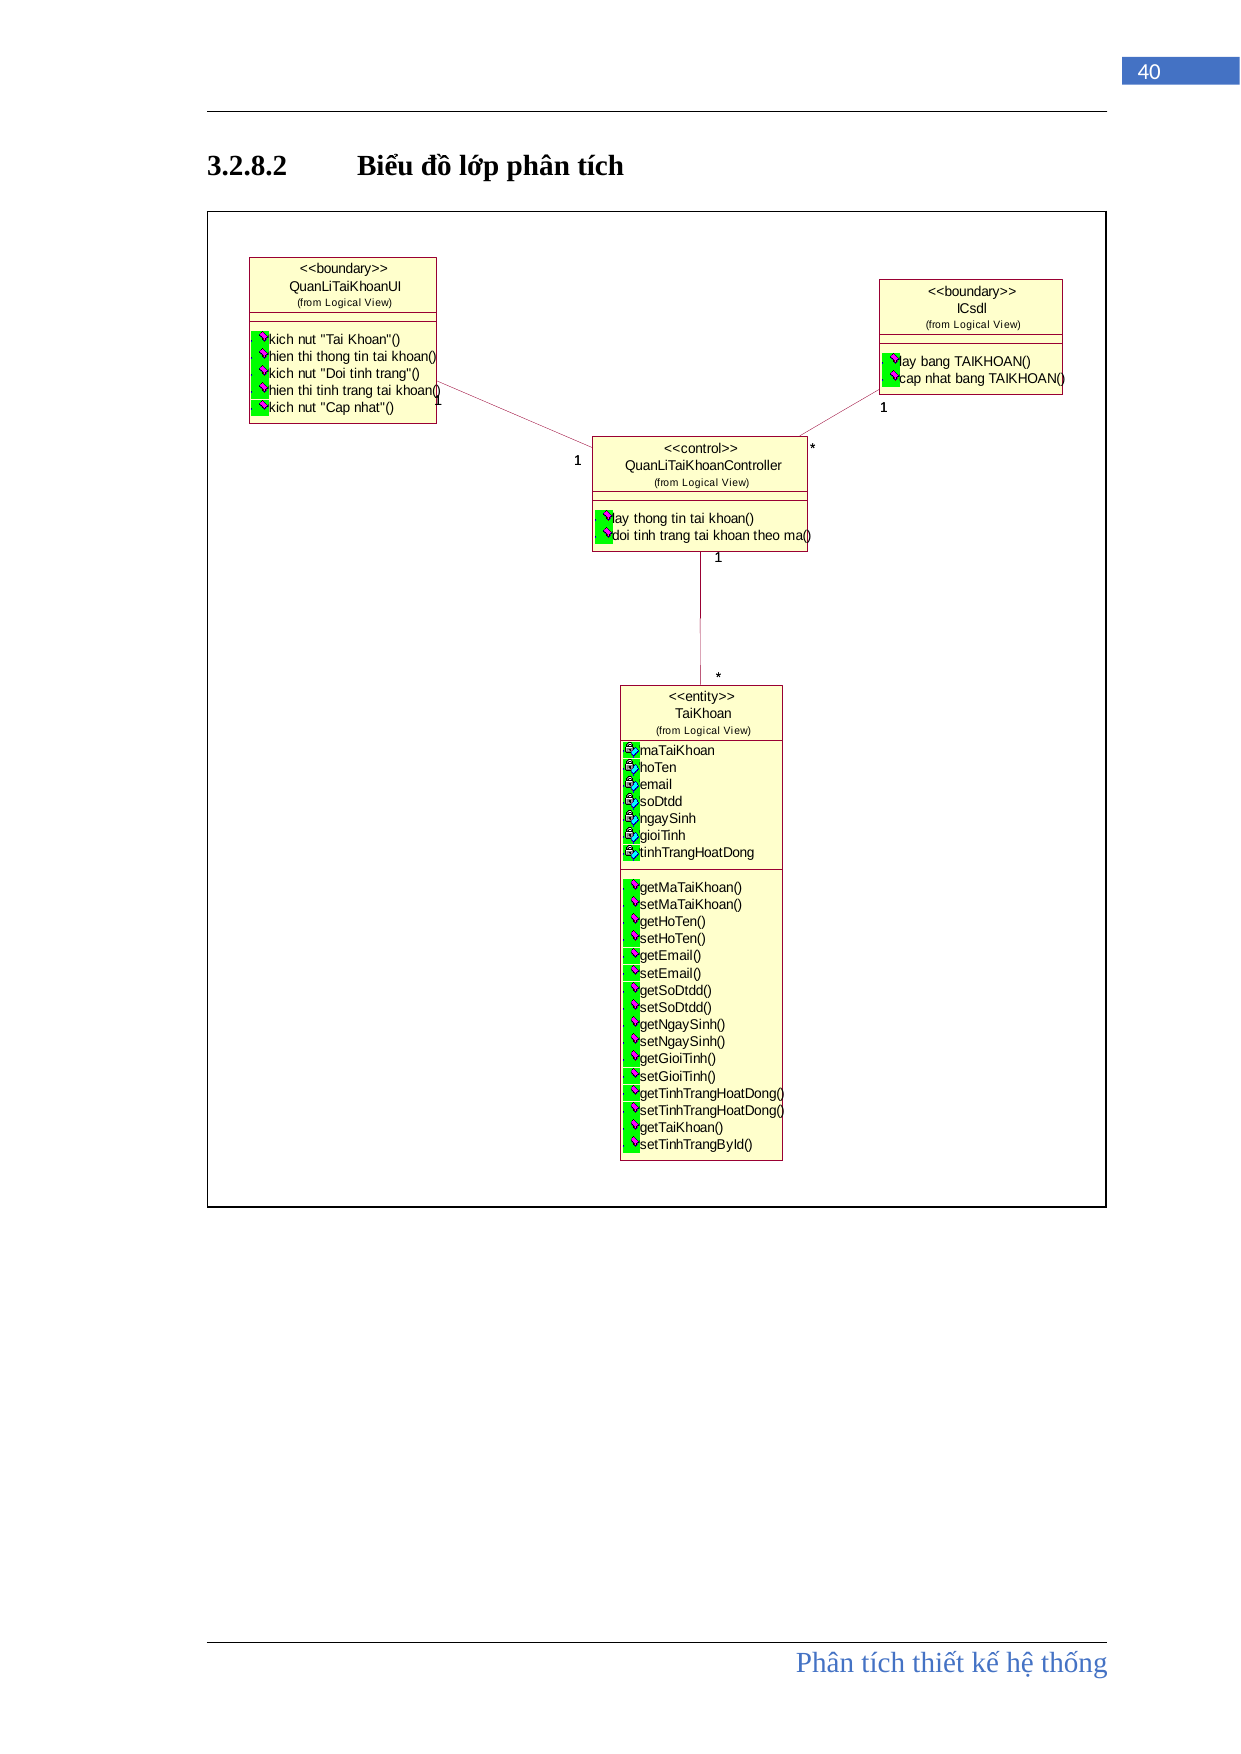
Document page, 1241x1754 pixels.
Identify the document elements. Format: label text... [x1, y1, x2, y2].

subtitle Biểu đồ lớp phân tích [207, 148, 1107, 181]
